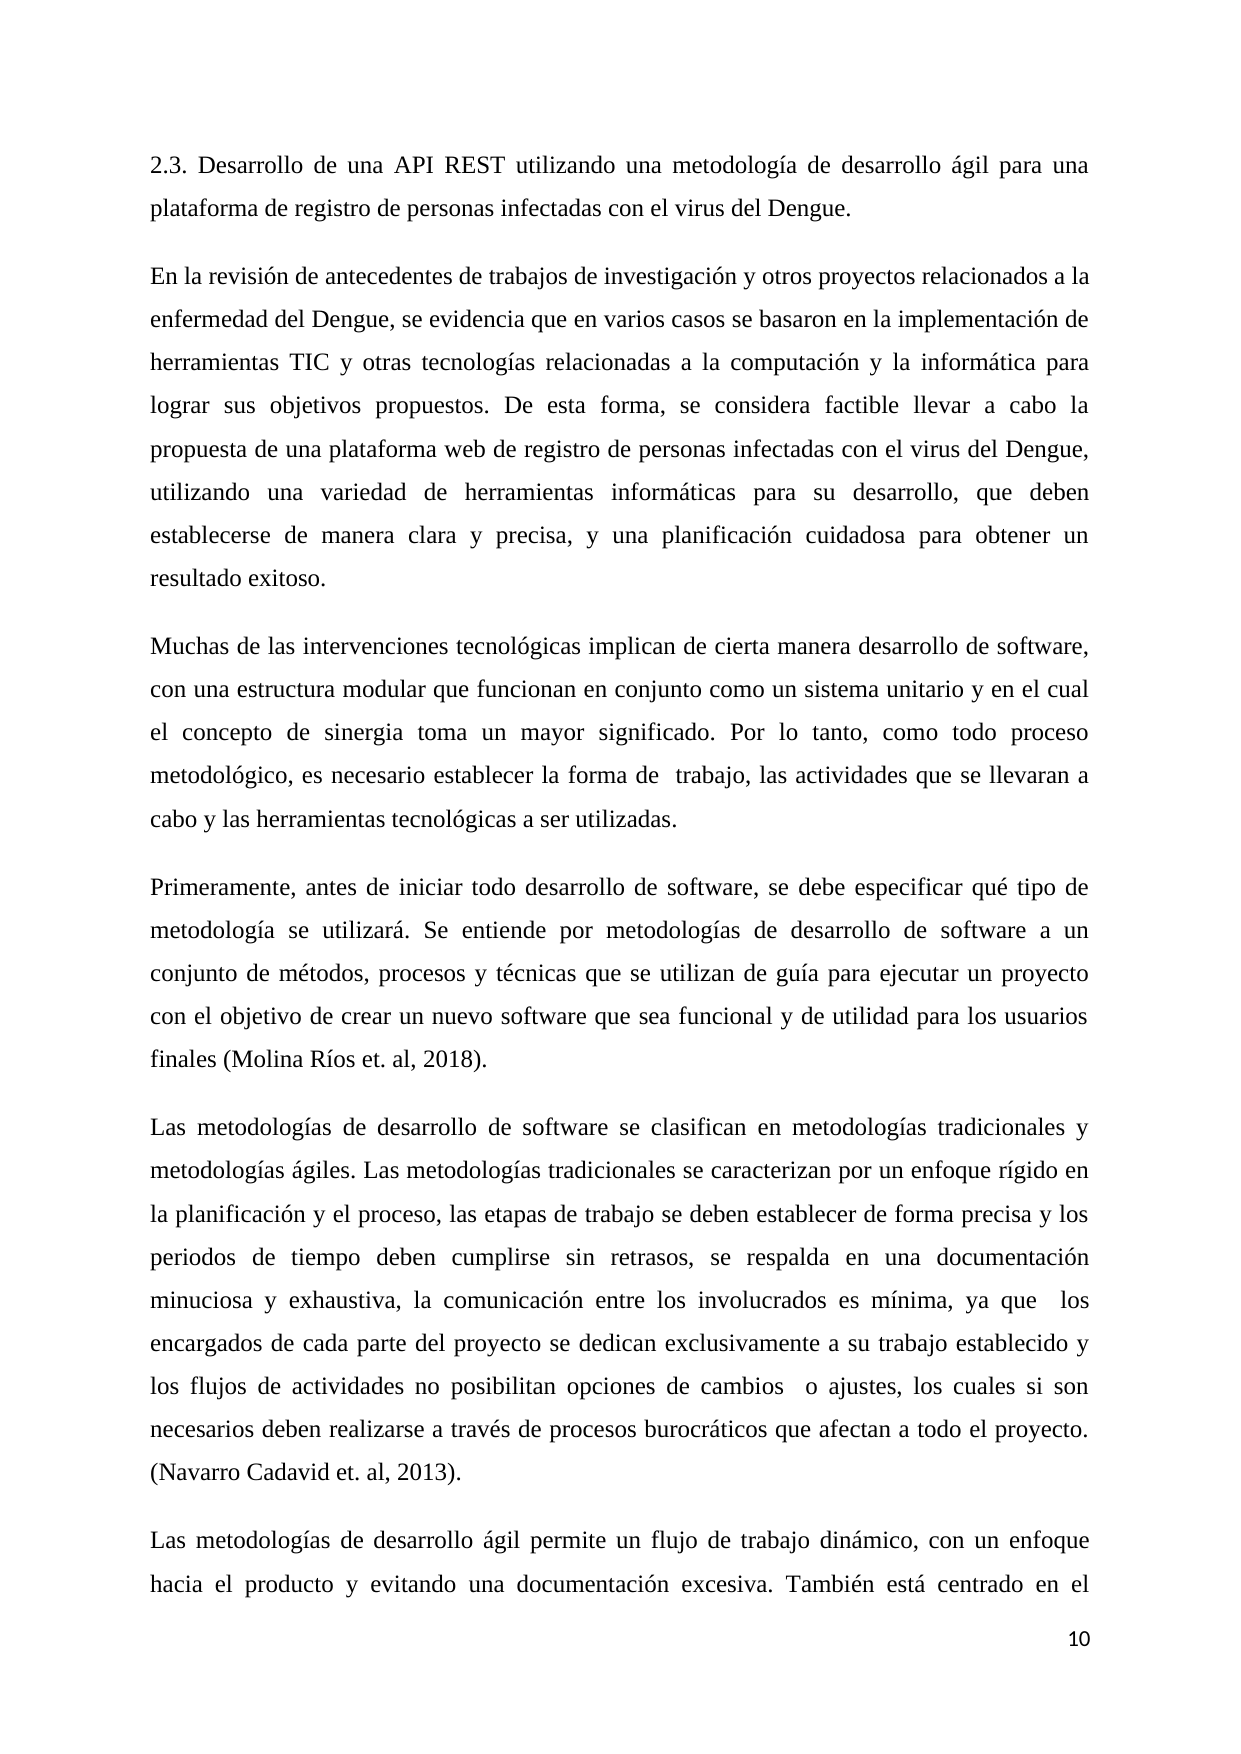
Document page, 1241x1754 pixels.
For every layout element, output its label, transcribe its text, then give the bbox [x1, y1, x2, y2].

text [150, 1526, 1090, 1597]
text Muchas de las intervenciones tecnológicas implican de cierta manera desarrollo de software, con una estructura modular que funcionan en conjunto como un sistema unitario y en el cual el concepto de sinergia toma un mayor significado. Por lo tanto, como todo proceso metodológico, es necesario establecer la forma de trabajo, las actividades que se llevaran a cabo y las herramientas tecnológicas a ser utilizadas. [150, 631, 1090, 832]
text Las metodologías de desarrollo de software se clasifican en metodologías tradicionales y metodologías ágiles. Las metodologías tradicionales se caracterizan por un enfoque rígido en la planificación y el proceso, las etapas de trabajo se deben establecer de forma precisa y los periodos de tiempo deben cumplirse sin retrasos, se respalda en una documentación minuciosa y exhaustiva, la comunicación entre los involucrados es mínima, ya que los encargados de cada parte del proyecto se dedican exclusivamente a su trabajo establecido y los flujos de actividades no posibilitan opciones de cambios o ajustes, los cuales si son necesarios deben realizarse a través de procesos burocráticos que afectan a todo el proyecto.(Navarro Cadavid et. al, 2013). [150, 1112, 1090, 1486]
text En la revisión de antecedentes de trabajos de investigación y otros proyectos relacionados a la enfermedad del Dengue, se evidencia que en varios casos se basaron en la implementación de herramientas TIC y otras tecnologías relacionadas a la computación y la informática para lograr sus objetivos propuestos. De esta forma, se considera factible llevar a cabo la propuesta de una plataforma web de registro de personas infectadas con el virus del Dengue, utilizando una variedad de herramientas informáticas para su desarrollo, que deben establecerse de manera clara y precisa, y una planificación cuidadosa para obtener un resultado exitoso. [150, 261, 1090, 592]
text Primeramente, antes de iniciar todo desarrollo de software, se debe especificar qué tipo de metodología se utilizará. Se entiende por metodologías de desarrollo de software a un conjunto de métodos, procesos y técnicas que se utilizan de guía para ejecutar un proyecto con el objetivo de crear un nuevo software que sea funcional y de utilidad para los usuarios finales (Molina Ríos et. al, 2018). [150, 872, 1090, 1073]
subtitle 2.3. Desarrollo de una API REST utilizando una metodología de desarrollo ágil para una plataforma de registro de personas infectadas con el virus del Dengue. [150, 150, 1090, 222]
